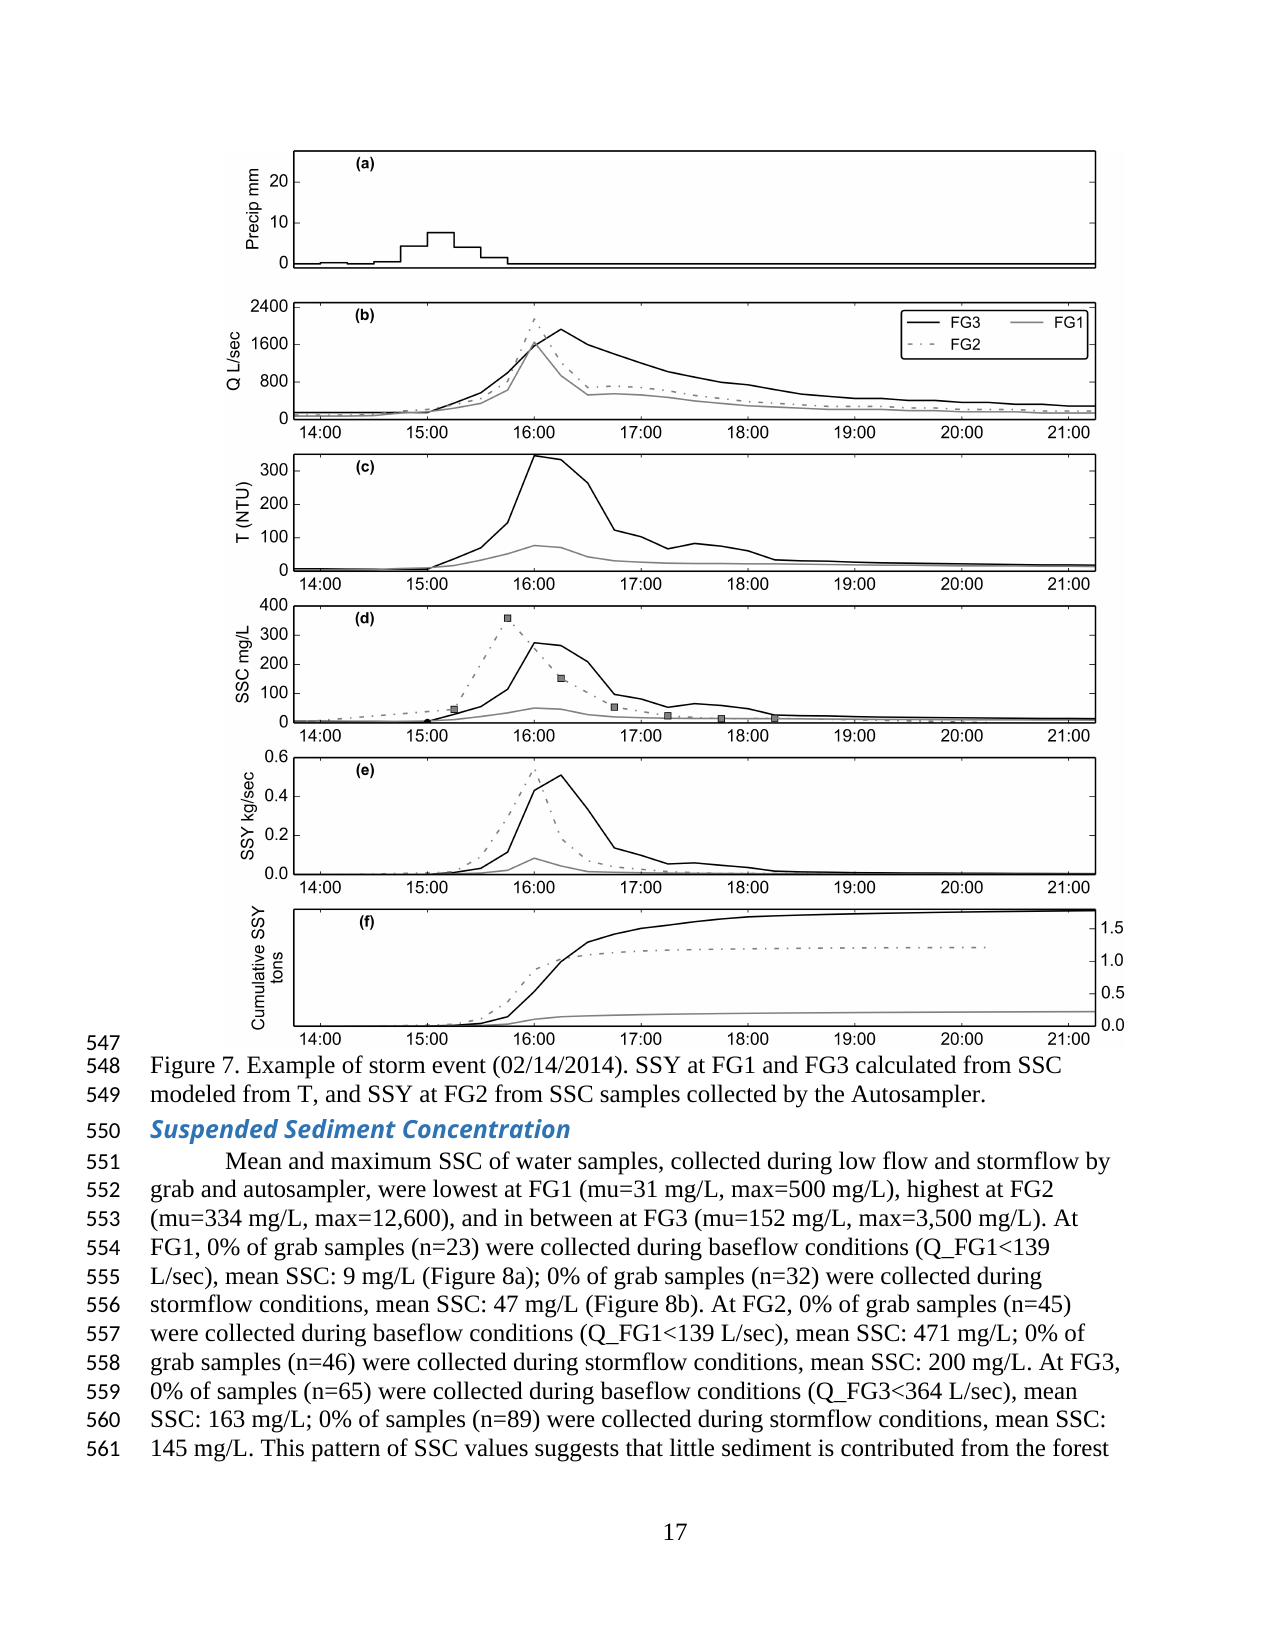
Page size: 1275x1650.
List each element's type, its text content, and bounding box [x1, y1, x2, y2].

subtitle Suspended Sediment Concentration [150, 1112, 1125, 1146]
text Figure 7. Example of storm event (02/14/2014). SSY at FG1 and FG3 calculated from SSC modeled from T, and SSY at FG2 from SSC samples collected by the Autosampler. [150, 1050, 1125, 1107]
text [150, 1146, 1125, 1462]
picture [225, 150, 1125, 1050]
